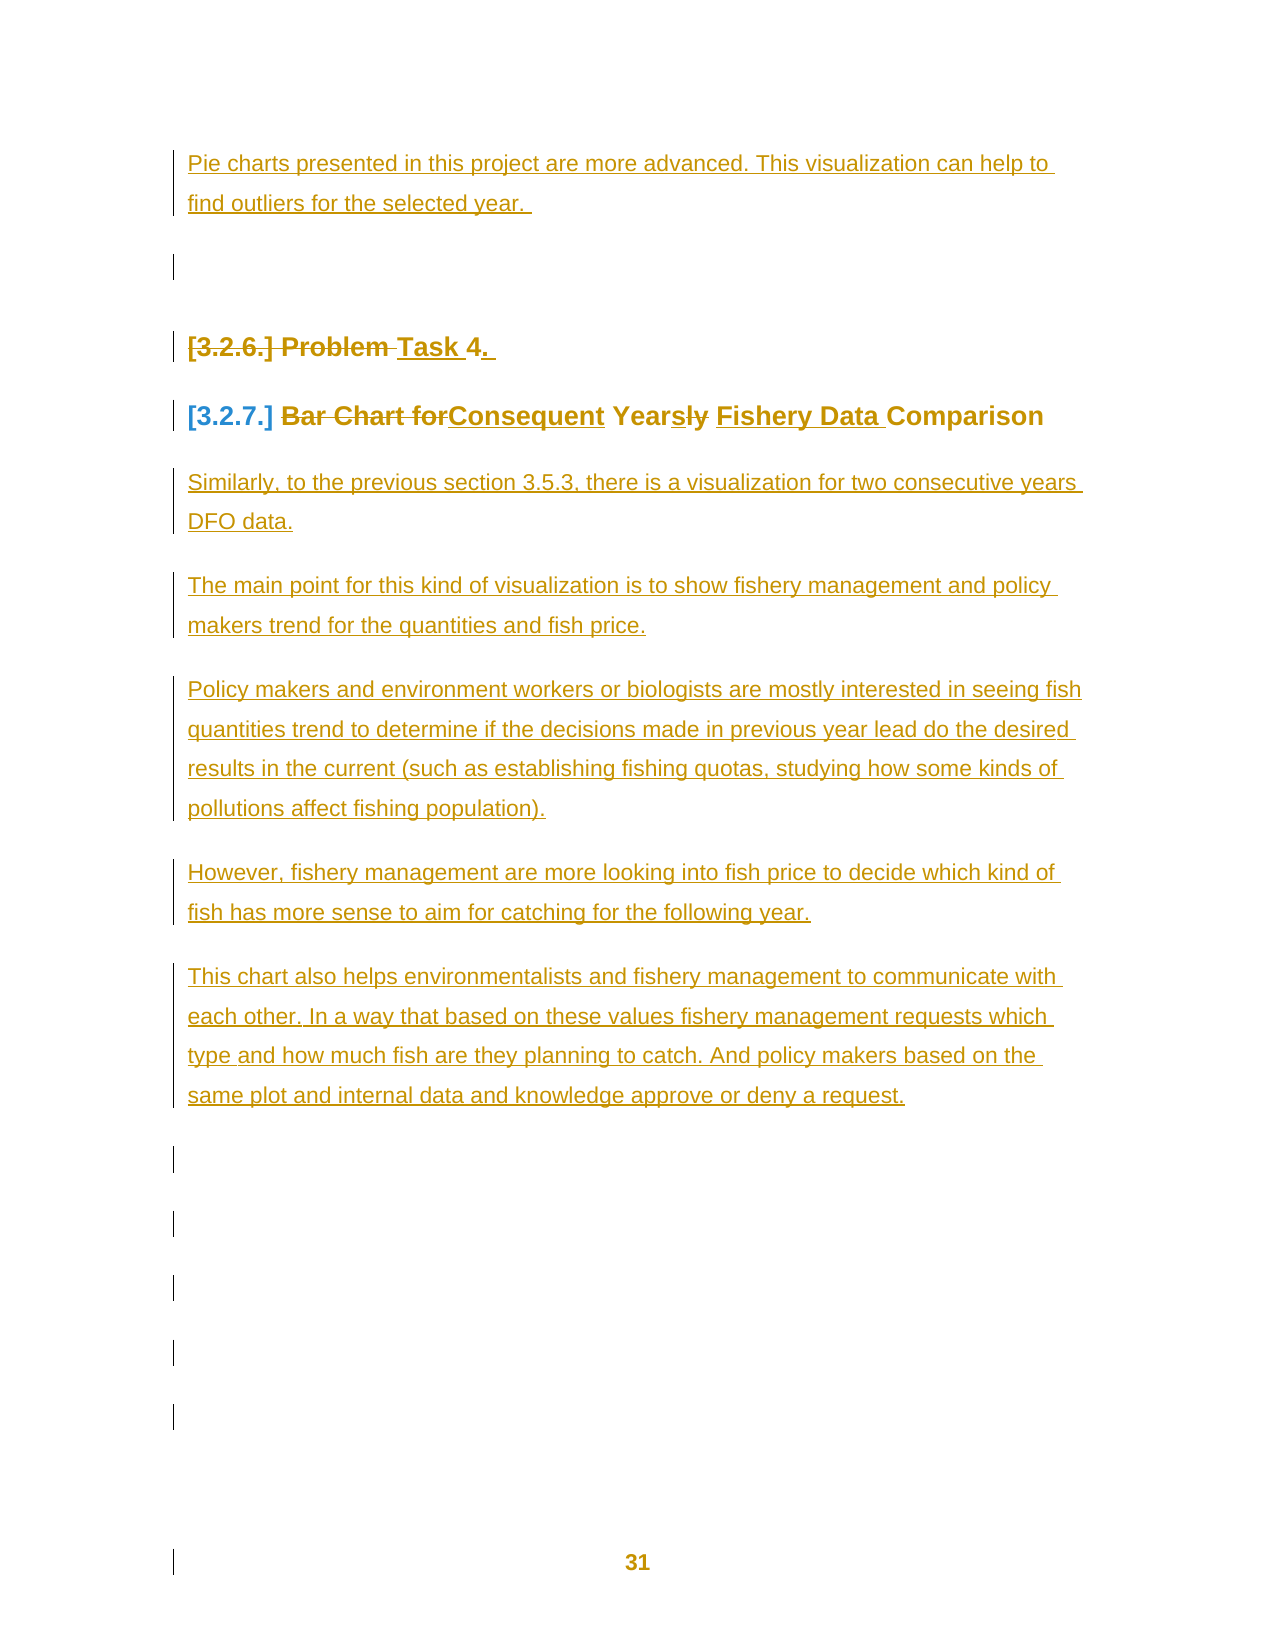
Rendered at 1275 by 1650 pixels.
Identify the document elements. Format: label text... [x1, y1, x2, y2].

subtitle Year Comparison [187, 400, 1087, 431]
subtitle 4 [187, 331, 1087, 362]
